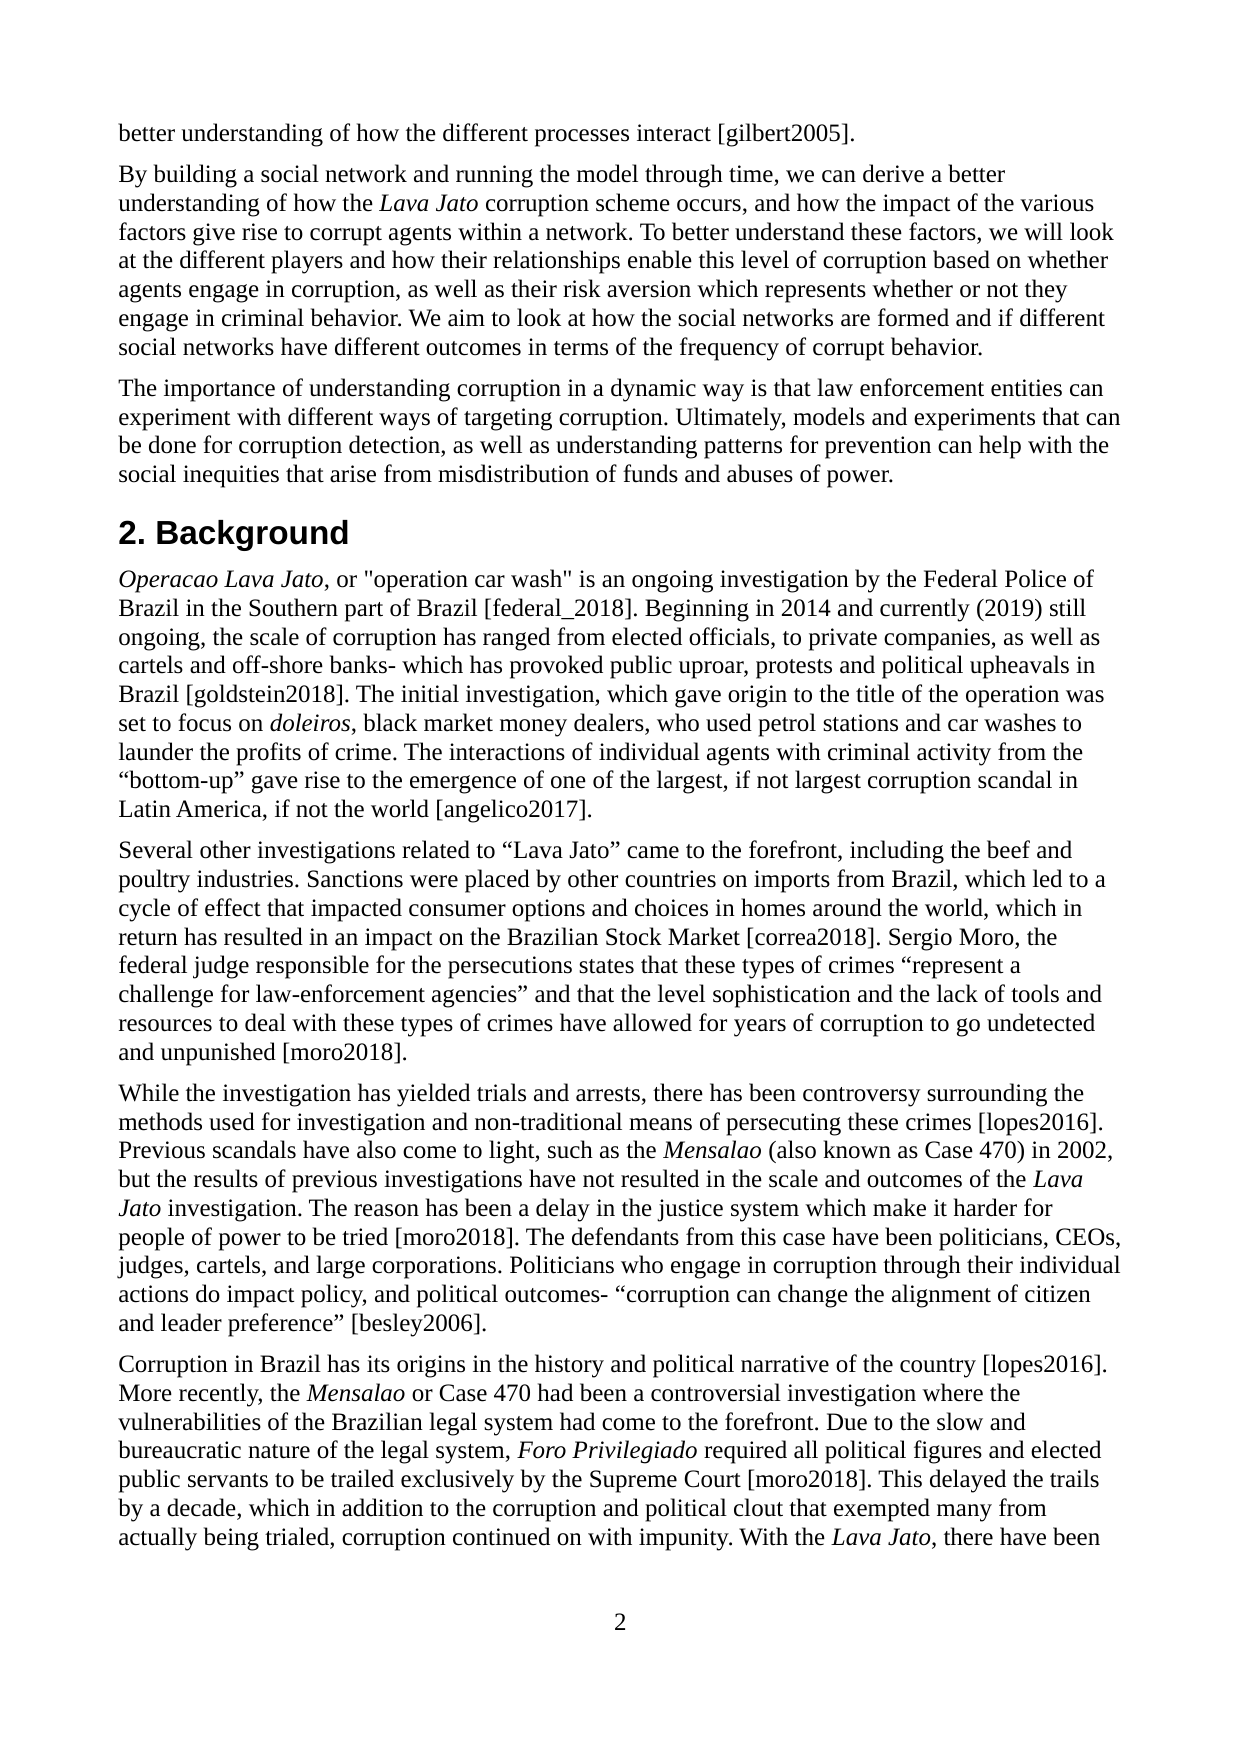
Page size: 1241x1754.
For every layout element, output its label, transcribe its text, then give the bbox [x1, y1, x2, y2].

text While the investigation has yielded trials and arrests, there has been controversy surrounding the methods used for investigation and non-traditional means of persecuting these crimes [lopes2016]. Previous scandals have also come to light, such as the Mensalao (also known as Case 470) in 2002, but the results of previous investigations have not resulted in the scale and outcomes of the Lava Jato investigation. The reason has been a delay in the justice system which make it harder for people of power to be tried [moro2018]. The defendants from this case have been politicians, CEOs, judges, cartels, and large corporations. Politicians who engage in corruption through their individual actions do impact policy, and political outcomes- “corruption can change the alignment of citizen and leader preference” [besley2006]. [118, 1078, 1122, 1337]
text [118, 118, 1122, 147]
subtitle Background [118, 513, 1122, 552]
text Operacao Lava Jato, or "operation car wash" is an ongoing investigation by the Federal Police of Brazil in the Southern part of Brazil [federal_2018]. Beginning in 2014 and currently (2019) still ongoing, the scale of corruption has ranged from elected officials, to private companies, as well as cartels and off-shore banks- which has provoked public uproar, protests and political upheavals in Brazil [goldstein2018]. The initial investigation, which gave origin to the title of the operation was set to focus on doleiros, black market money dealers, who used petrol stations and car washes to launder the profits of crime. The interactions of individual agents with criminal activity from the “bottom-up” gave rise to the emergence of one of the largest, if not largest corruption scandal in Latin America, if not the world [angelico2017]. [118, 564, 1122, 823]
text The importance of understanding corruption in a dynamic way is that law enforcement entities can experiment with different ways of targeting corruption. Ultimately, models and experiments that can be done for corruption detection, as well as understanding patterns for prevention can help with the social inequities that arise from misdistribution of funds and abuses of power. [118, 373, 1122, 488]
text Several other investigations related to “Lava Jato” came to the forefront, including the beef and poultry industries. Sanctions were placed by other countries on imports from Brazil, which led to a cycle of effect that impacted consumer options and choices in homes around the world, which in return has resulted in an impact on the Brazilian Stock Market [correa2018]. Sergio Moro, the federal judge responsible for the persecutions states that these types of crimes “represent a challenge for law-enforcement agencies” and that the level sophistication and the lack of tools and resources to deal with these types of crimes have allowed for years of corruption to go undetected and unpunished [moro2018]. [118, 835, 1122, 1065]
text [118, 1349, 1122, 1550]
text By building a social network and running the model through time, we can derive a better understanding of how the Lava Jato corruption scheme occurs, and how the impact of the various factors give rise to corrupt agents within a network. To better understand these factors, we will look at the different players and how their relationships enable this level of corruption based on whether agents engage in corruption, as well as their risk aversion which represents whether or not they engage in criminal behavior. We aim to look at how the social networks are formed and if different social networks have different outcomes in terms of the frequency of corrupt behavior. [118, 159, 1122, 361]
